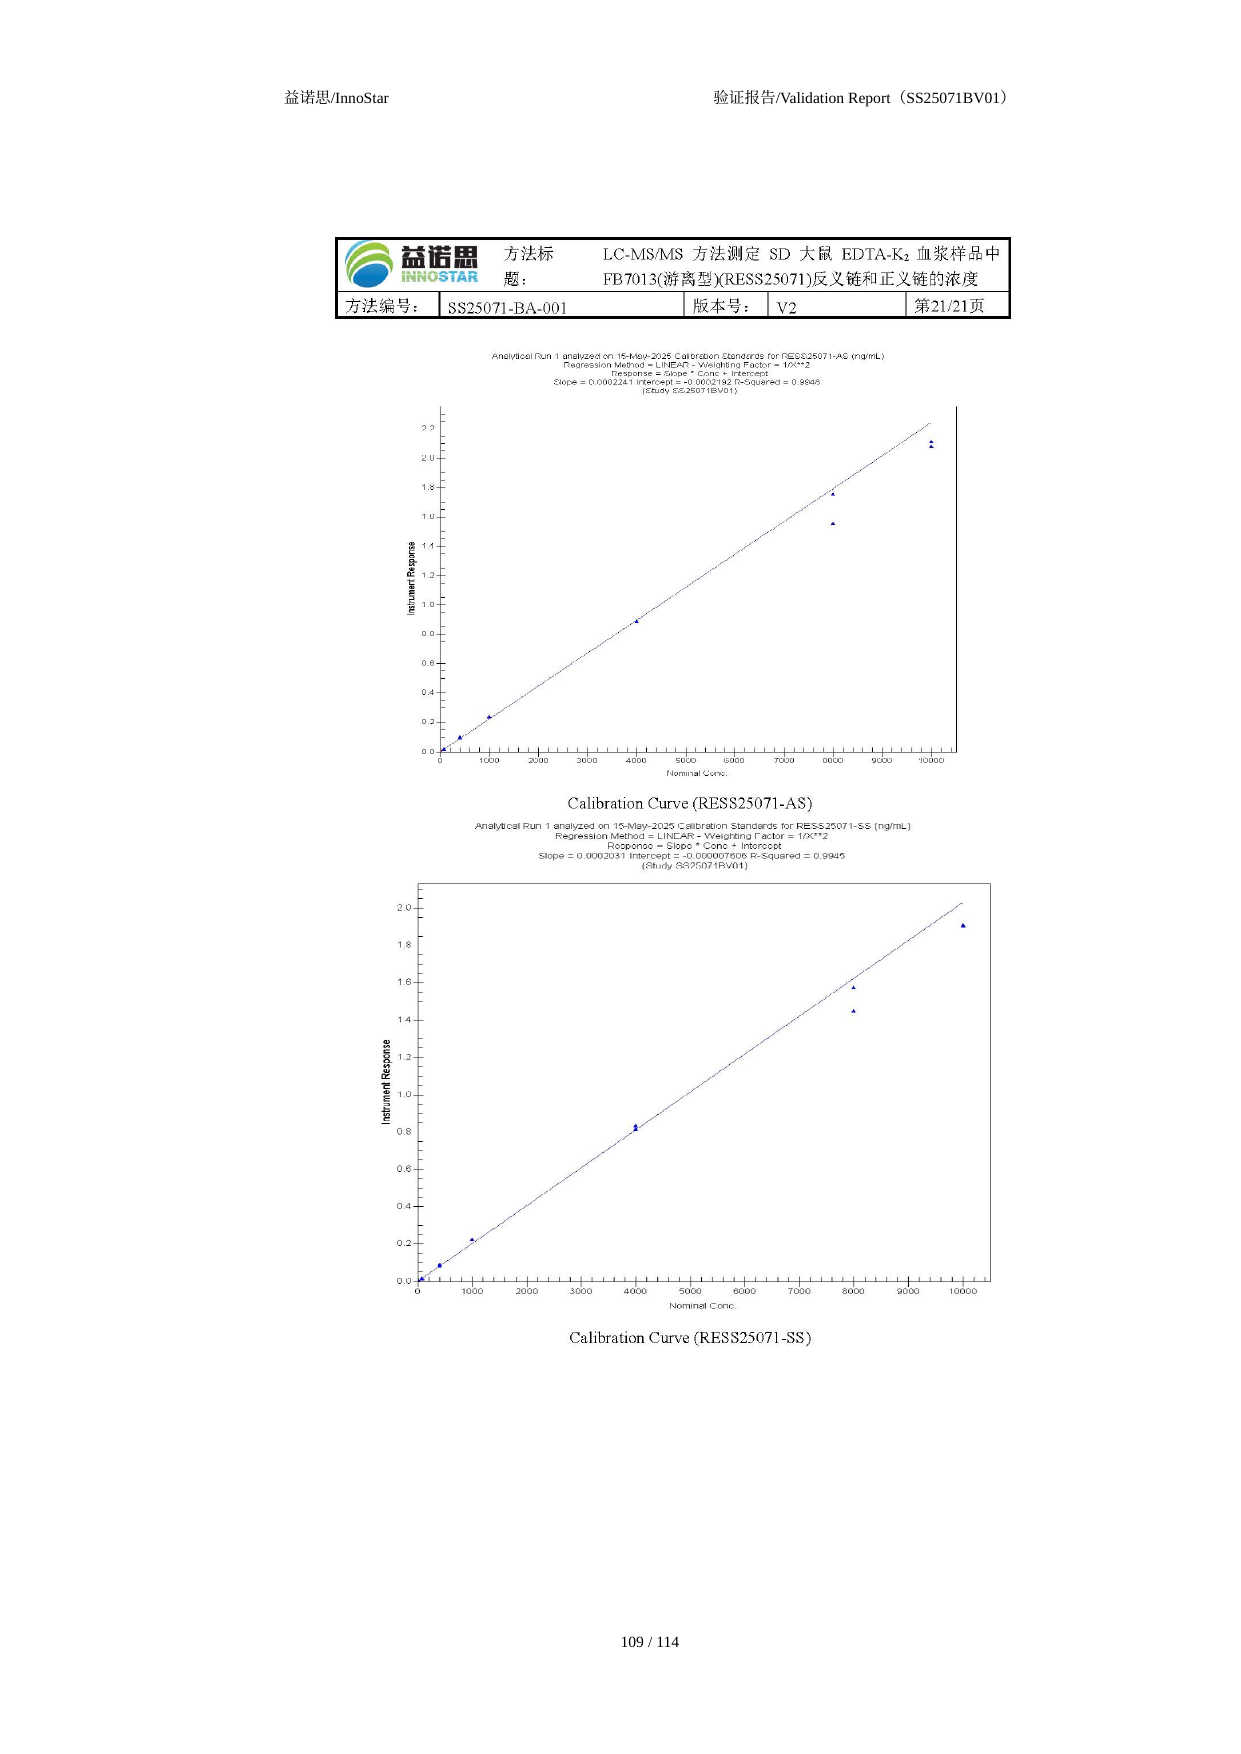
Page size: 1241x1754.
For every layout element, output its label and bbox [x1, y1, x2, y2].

picture [177, 147, 1123, 1484]
